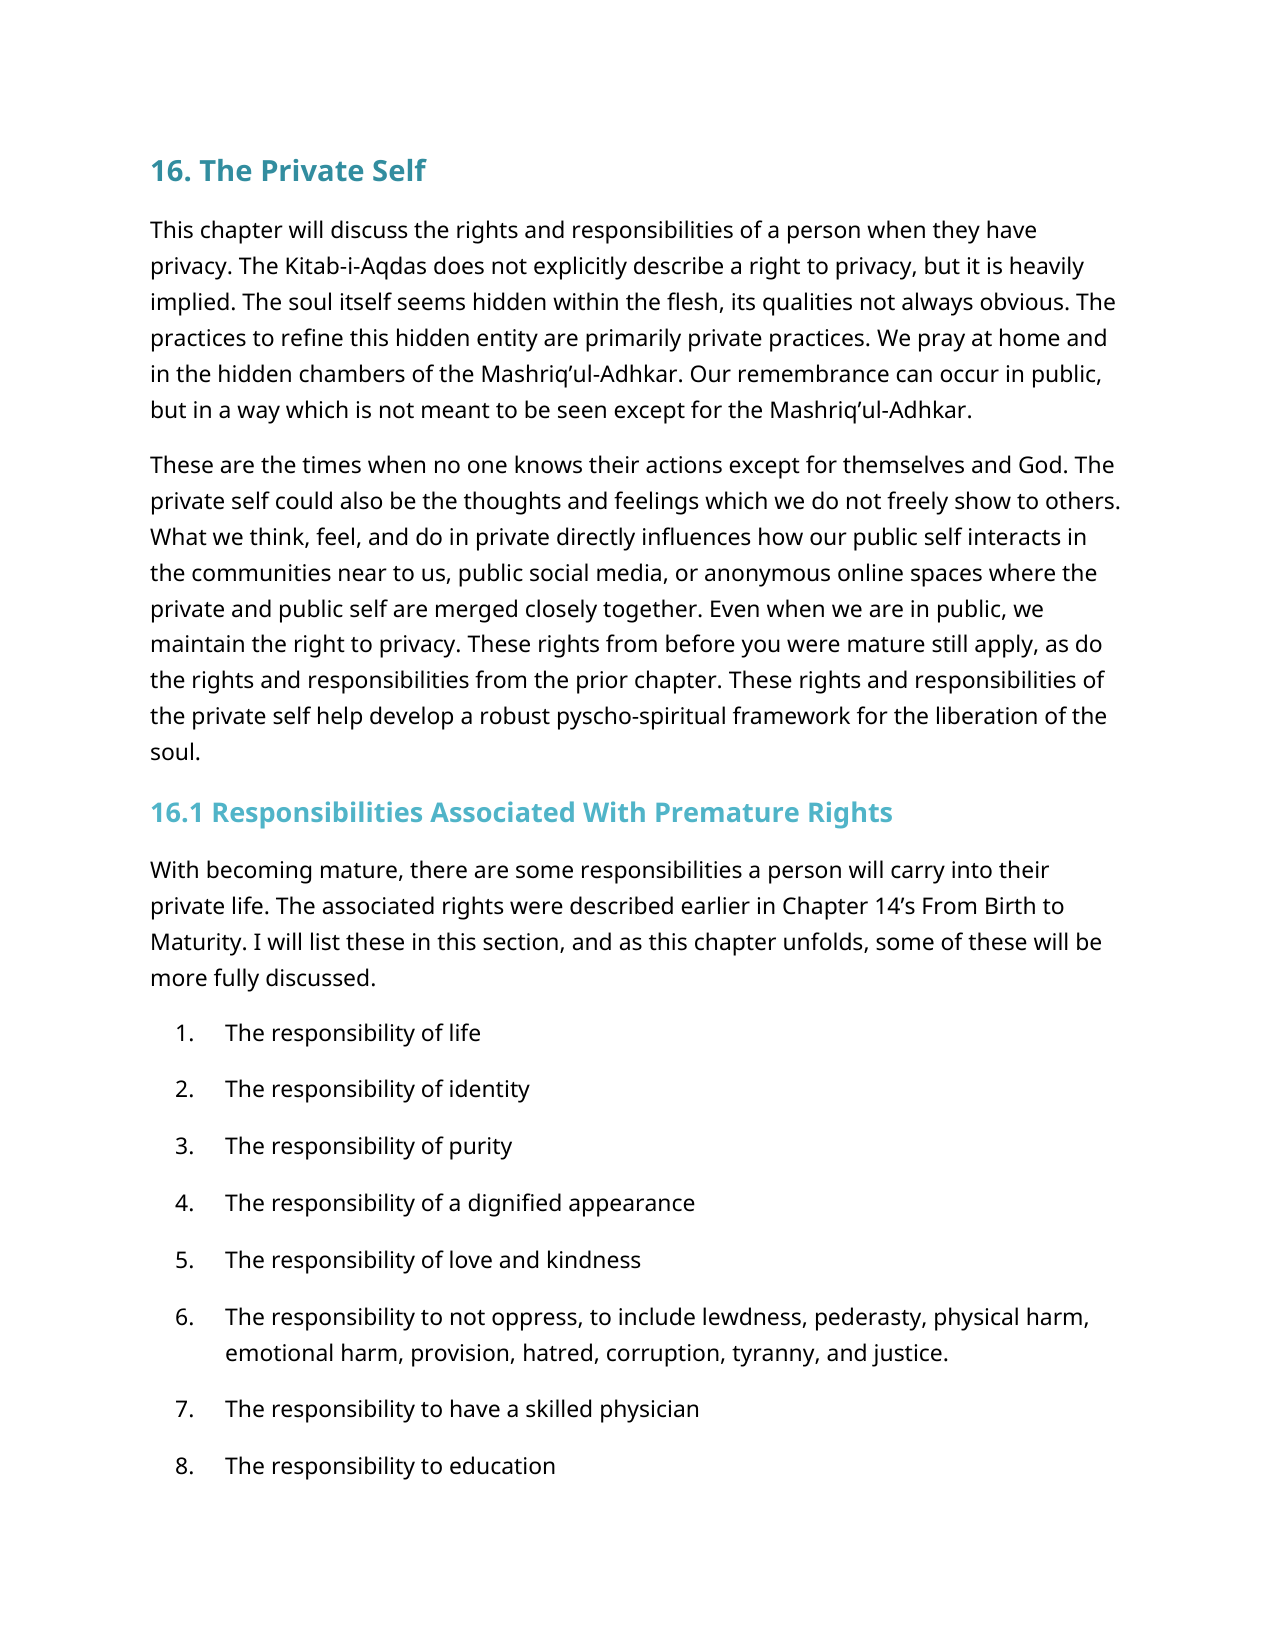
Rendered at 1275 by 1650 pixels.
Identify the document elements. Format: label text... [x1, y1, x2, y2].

subtitle 16.1 Responsibilities Associated With Premature Rights [150, 793, 1125, 830]
text With becoming mature, there are some responsibilities a person will carry into their private life. The associated rights were described earlier in Chapter 14’s From Birth to Maturity. I will list these in this section, and as this chapter unfolds, some of these will be more fully discussed. [150, 854, 1125, 993]
list The responsibility of love and kindness [175, 1244, 1125, 1275]
list The responsibility of purity [175, 1130, 1125, 1161]
list The responsibility of identity [175, 1073, 1125, 1105]
list The responsibility of a dignified appearance [175, 1187, 1125, 1218]
text This chapter will discuss the rights and responsibilities of a person when they have privacy. The Kitab-i-Aqdas does not explicitly describe a right to privacy, but it is heavily implied. The soul itself seems hidden within the flesh, its qualities not always obvious. The practices to refine this hidden entity are primarily private practices. We pray at home and in the hidden chambers of the Mashriq’ul-Adhkar. Our remembrance can occur in public, but in a way which is not meant to be seen except for the Mashriq’ul-Adhkar. [150, 214, 1125, 425]
list The responsibility to not oppress, to include lewdness, pederasty, physical harm, emotional harm, provision, hatred, corruption, tyranny, and justice. [175, 1301, 1125, 1368]
list The responsibility to education [175, 1450, 1125, 1481]
list The responsibility to have a skilled physician [175, 1393, 1125, 1424]
text These are the times when no one knows their actions except for themselves and God. The private self could also be the thoughts and feelings which we do not freely show to others. What we think, feel, and do in private directly influences how our public self interacts in the communities near to us, public social media, or anonymous online spaces where the private and public self are merged closely together. Even when we are in public, we maintain the right to privacy. These rights from before you were mature still apply, as do the rights and responsibilities from the prior chapter. These rights and responsibilities of the private self help develop a robust pyscho-spiritual framework for the liberation of the soul. [150, 449, 1125, 767]
subtitle 16. The Private Self [150, 150, 1125, 190]
list The responsibility of life [175, 1017, 1125, 1048]
